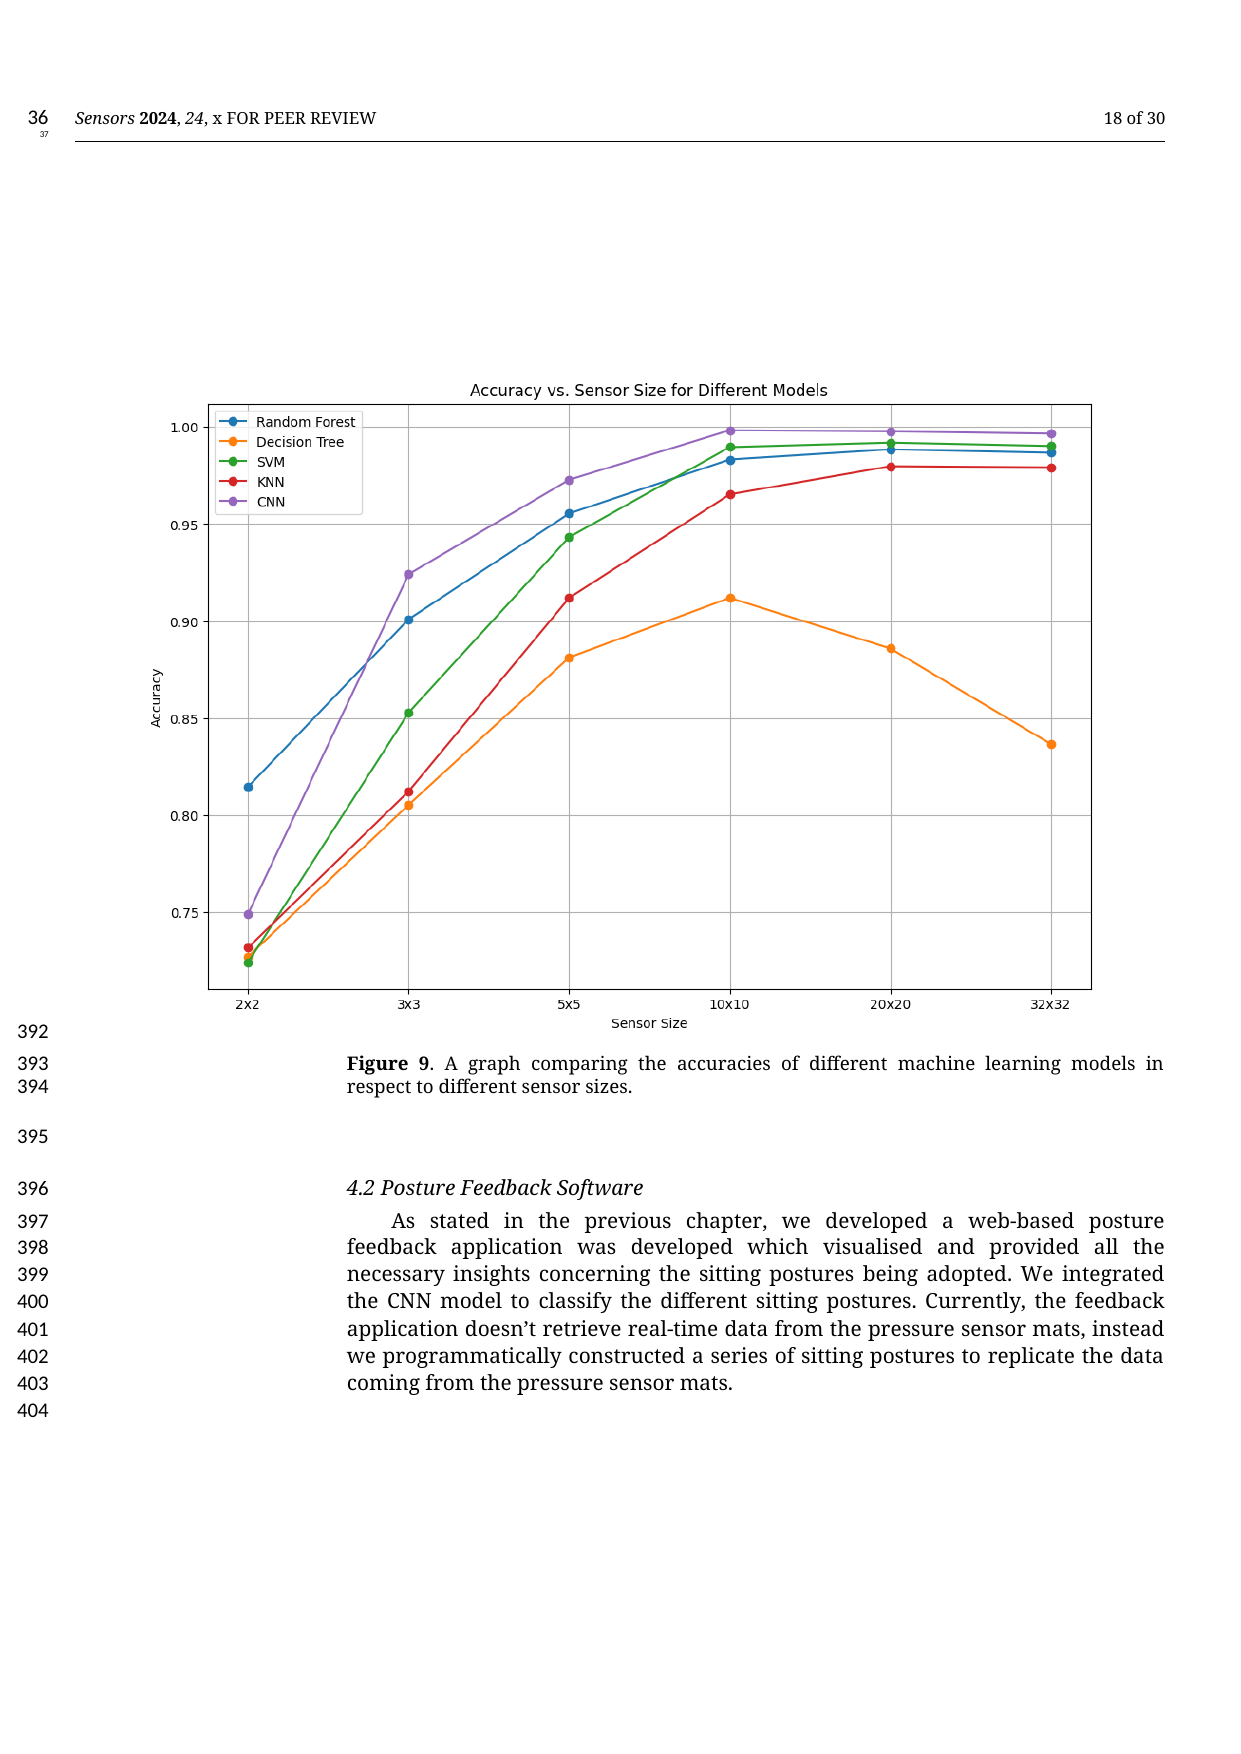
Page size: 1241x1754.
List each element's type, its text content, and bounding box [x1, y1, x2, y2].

text Figure 9. A graph comparing the accuracies of different machine learning models in respect to different sensor sizes. [347, 1051, 1165, 1099]
picture [141, 373, 1099, 1039]
subtitle 4.2 Posture Feedback Software [347, 1173, 1165, 1201]
text As stated in the previous chapter, we developed a web-based posture feedback application was developed which visualised and provided all the necessary insights concerning the sitting postures being adopted. We integrated the CNN model to classify the different sitting postures. Currently, the feedback application doesn’t retrieve real-time data from the pressure sensor mats, instead we programmatically constructed a series of sitting postures to replicate the data coming from the pressure sensor mats. [347, 1207, 1165, 1396]
